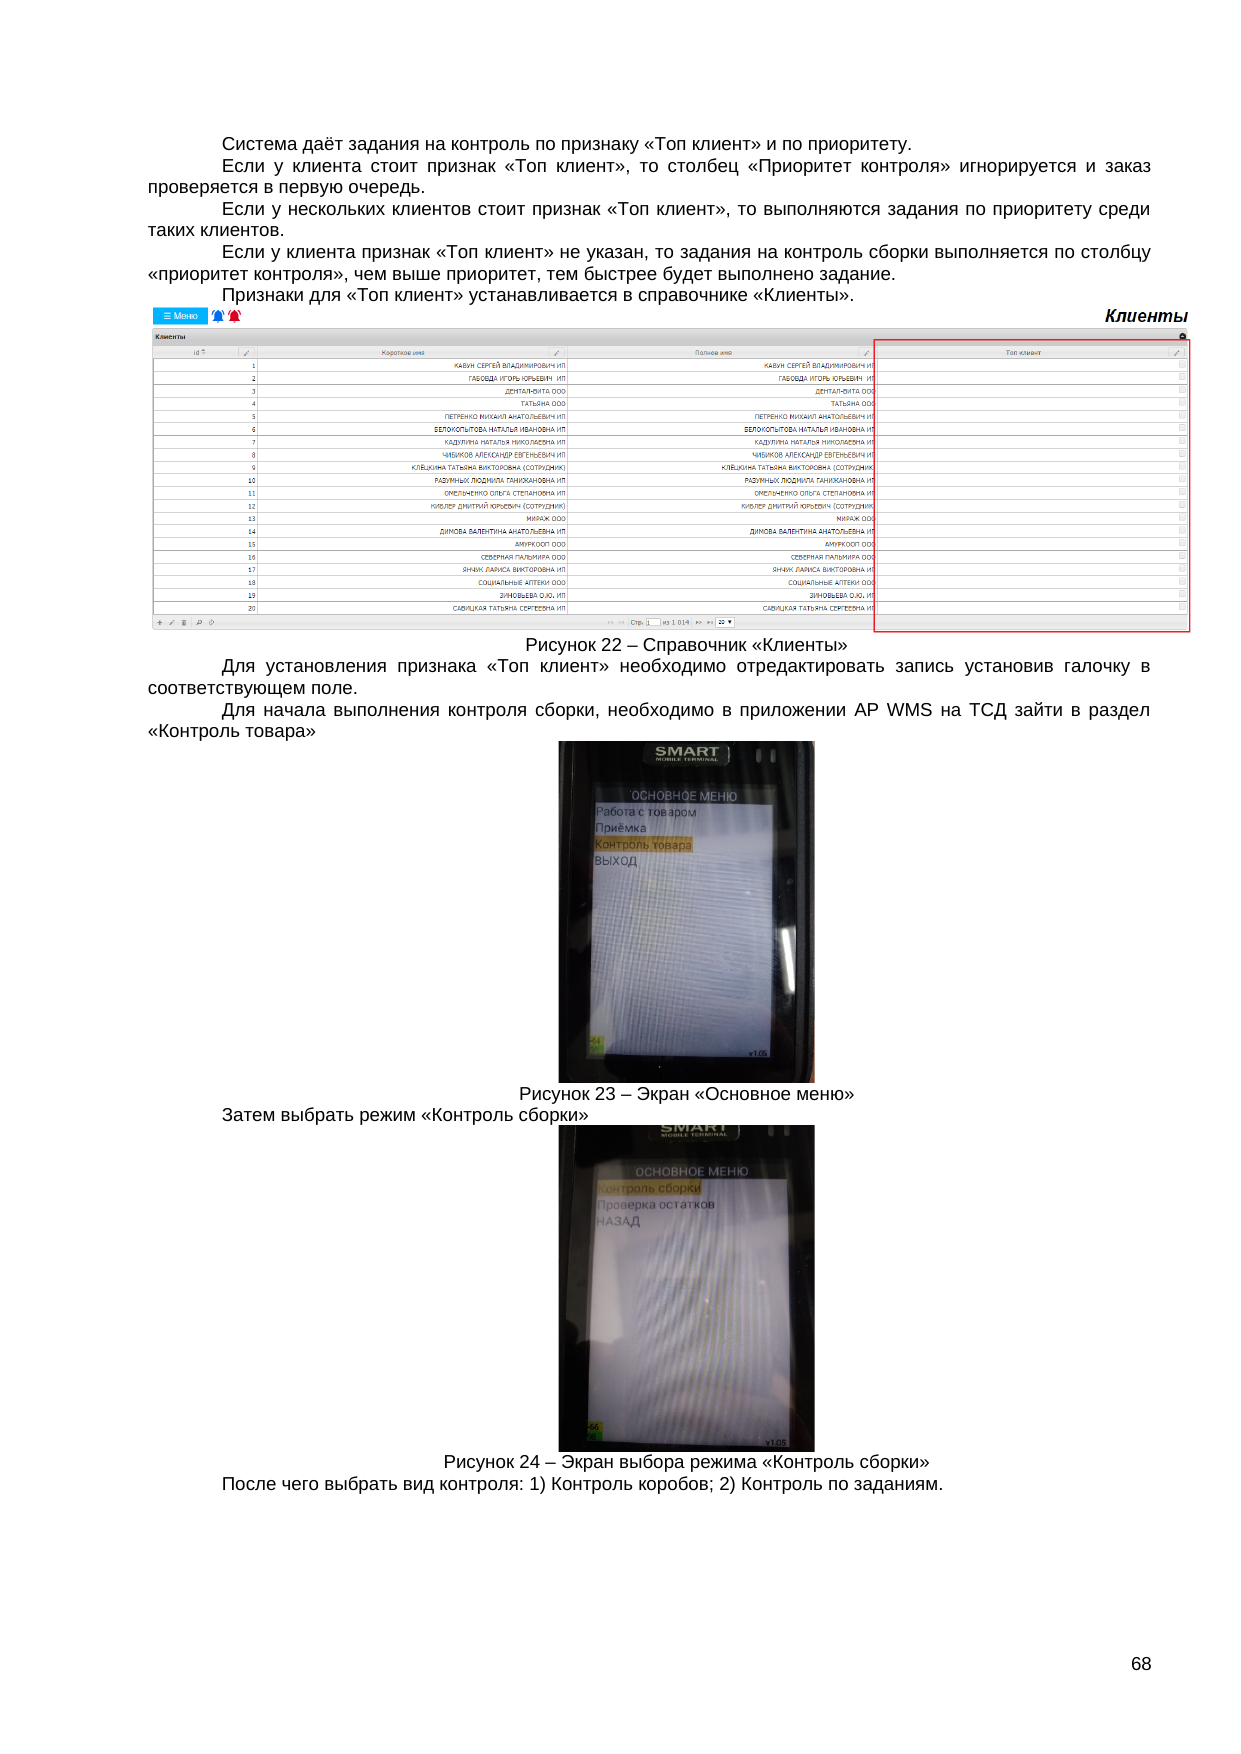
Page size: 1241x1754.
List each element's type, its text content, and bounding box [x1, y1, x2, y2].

text Для начала выполнения контроля сборки, необходимо в приложении AP WMS на ТСД зайти в раздел «Контроль товара» [148, 698, 1152, 741]
text Затем выбрать режим «Контроль сборки» [148, 1104, 1152, 1126]
picture [558, 1125, 815, 1452]
text Система даёт задания на контроль по признаку «Топ клиент» и по приоритету. [148, 133, 1152, 154]
text Рисунок 24 – Экран выбора режима «Контроль сборки» [148, 1451, 1152, 1473]
text Если у клиента признак «Топ клиент» не указан, то задания на контроль сборки выполняется по столбцу «приоритет контроля», чем выше приоритет, тем быстрее будет выполнено задание. [148, 241, 1152, 284]
text Для установления признака «Топ клиент» необходимо отредактировать запись установив галочку в соответствующем поле. [148, 655, 1152, 698]
text Рисунок 22 – Справочник «Клиенты» [148, 634, 1152, 655]
text Если у клиента стоит признак «Топ клиент», то столбец «Приоритет контроля» игнорируется и заказ проверяется в первую очередь. [148, 154, 1152, 198]
text Если у нескольких клиентов стоит признак «Топ клиент», то выполняются задания по приоритету среди таких клиентов. [148, 198, 1152, 241]
text Рисунок 23 – Экран «Основное меню» [148, 1082, 1152, 1104]
picture [147, 305, 1191, 634]
picture [558, 741, 815, 1083]
text После чего выбрать вид контроля: 1) Контроль коробов; 2) Контроль по заданиям. [148, 1473, 1152, 1494]
text Признаки для «Топ клиент» устанавливается в справочнике «Клиенты». [148, 284, 1152, 305]
